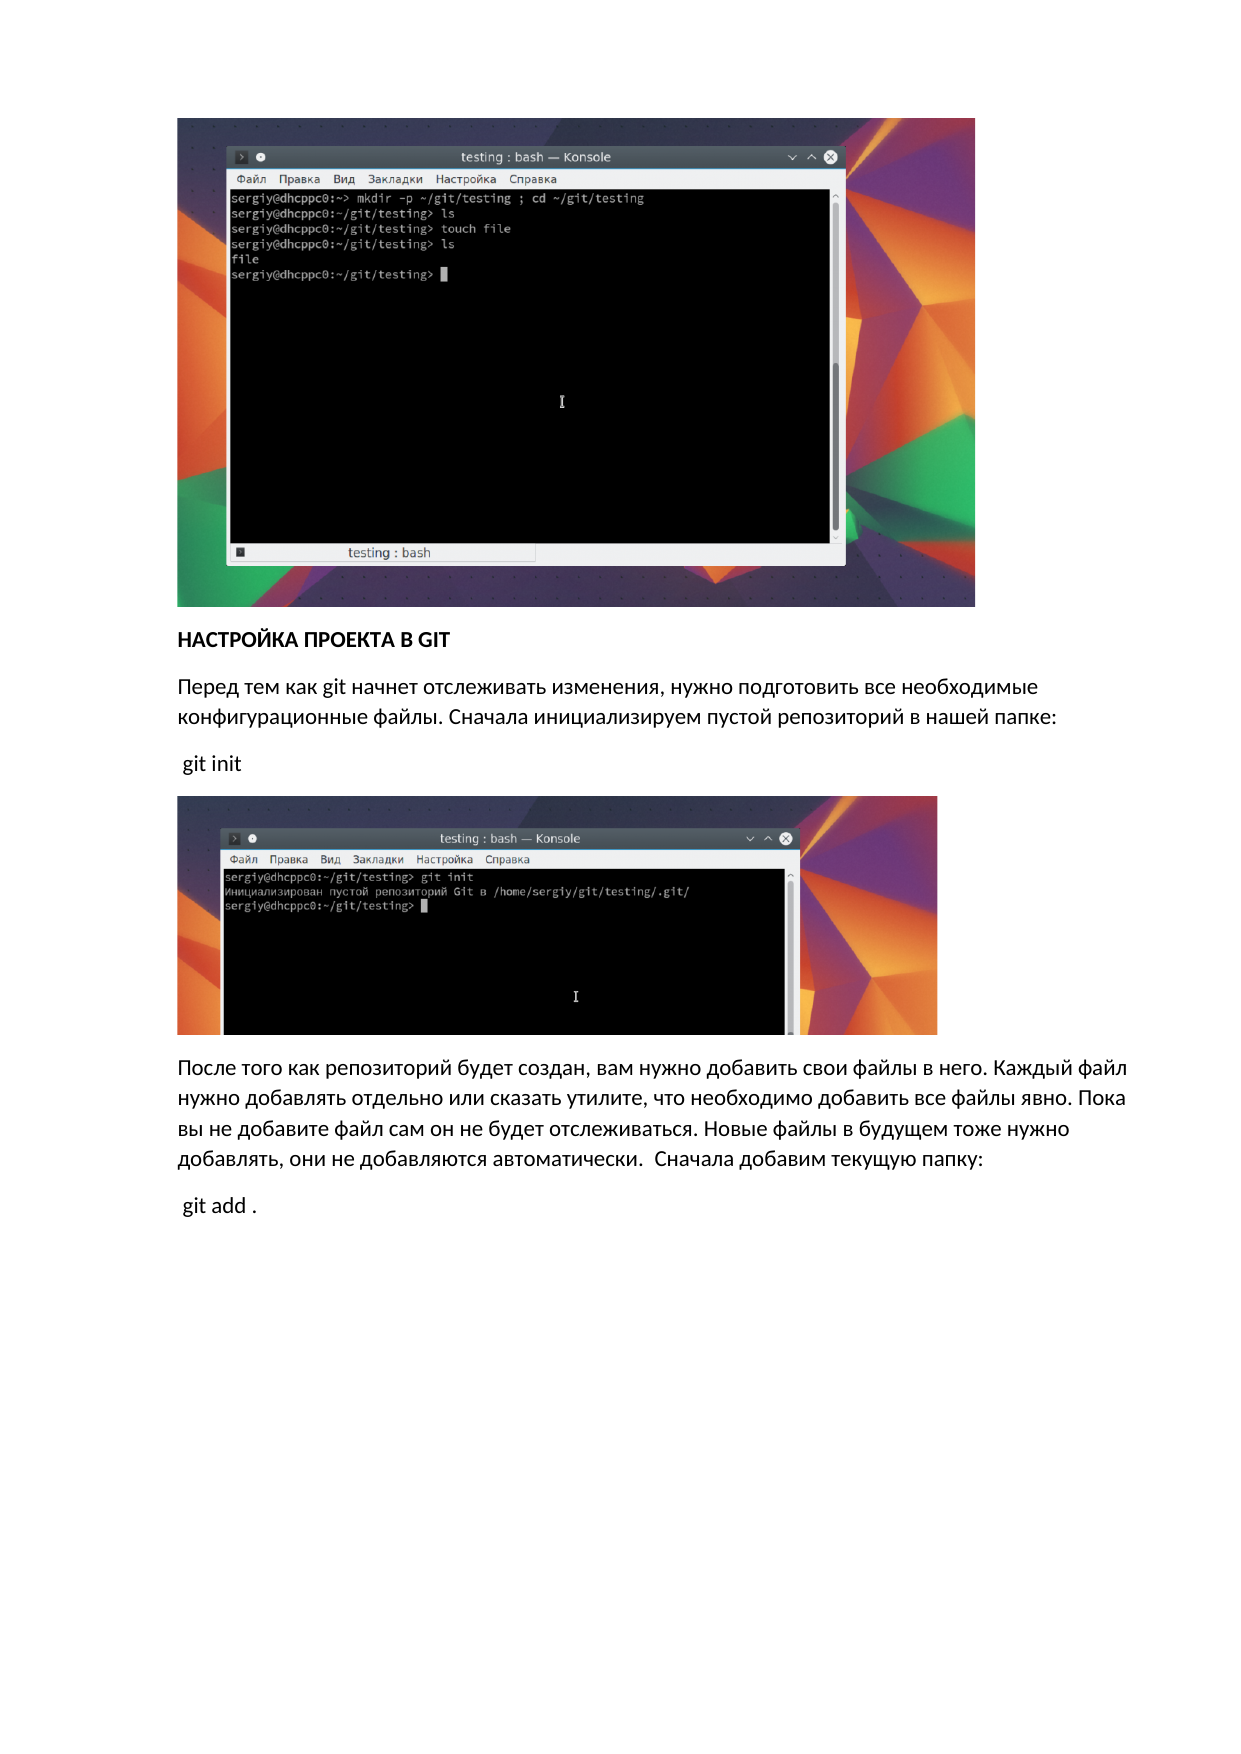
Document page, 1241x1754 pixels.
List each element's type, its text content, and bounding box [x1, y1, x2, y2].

text После того как репозиторий будет создан, вам нужно добавить свои файлы в него. Каждый файл нужно добавлять отдельно или сказать утилите, что необходимо добавить все файлы явно. Пока вы не добавите файл сам он не будет отслеживаться. Новые файлы в будущем тоже нужно добавлять, они не добавляются автоматически. Сначала добавим текущую папку: [177, 1053, 1152, 1172]
text git init [177, 749, 1152, 777]
picture [177, 118, 976, 607]
text git add . [177, 1191, 1152, 1219]
picture [177, 796, 938, 1035]
text НАСТРОЙКА ПРОЕКТА В GIT [177, 625, 1152, 653]
text Перед тем как git начнет отслеживать изменения, нужно подготовить все необходимые конфигурационные файлы. Сначала инициализируем пустой репозиторий в нашей папке: [177, 672, 1152, 731]
